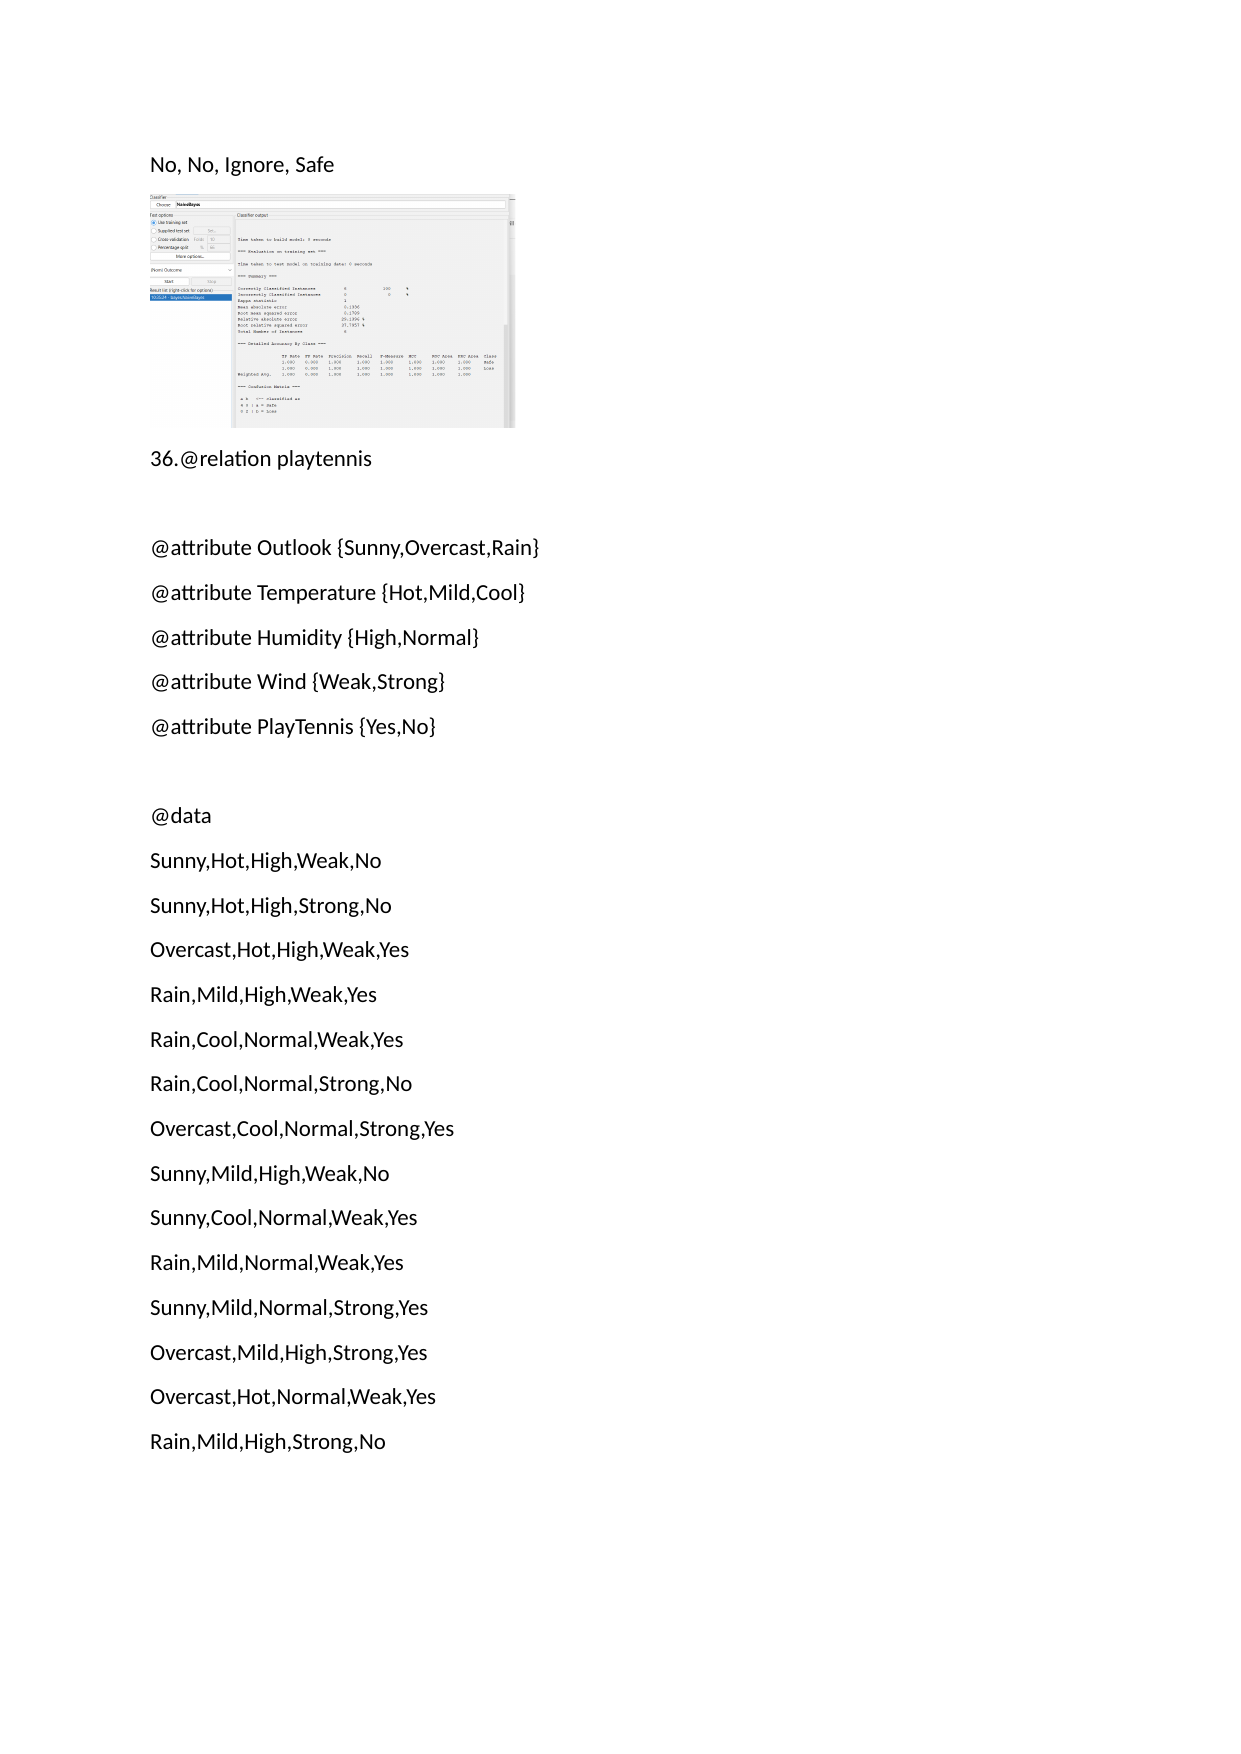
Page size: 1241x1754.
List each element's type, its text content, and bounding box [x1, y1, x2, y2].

text @attribute Temperature {Hot,Mild,Cool} [150, 578, 1090, 606]
text Rain,Mild,High,Strong,No [150, 1427, 1090, 1455]
picture [150, 194, 516, 428]
text @attribute PlayTennis {Yes,No} [150, 712, 1090, 740]
text Sunny,Mild,High,Weak,No [150, 1159, 1090, 1187]
text Overcast,Cool,Normal,Strong,Yes [150, 1114, 1090, 1142]
text Rain,Cool,Normal,Strong,No [150, 1069, 1090, 1097]
text Rain,Mild,Normal,Weak,Yes [150, 1248, 1090, 1276]
text Overcast,Mild,High,Strong,Yes [150, 1338, 1090, 1366]
text Sunny,Hot,High,Weak,No [150, 846, 1090, 874]
text @attribute Wind {Weak,Strong} [150, 667, 1090, 695]
text Sunny,Cool,Normal,Weak,Yes [150, 1203, 1090, 1232]
text @attribute Humidity {High,Normal} [150, 623, 1090, 651]
text 36.@relation playtennis [150, 444, 1090, 472]
text No, No, Ignore, Safe [150, 150, 1090, 178]
text Sunny,Mild,Normal,Strong,Yes [150, 1293, 1090, 1321]
text Overcast,Hot,Normal,Weak,Yes [150, 1382, 1090, 1410]
text @data [150, 801, 1090, 829]
text Sunny,Hot,High,Strong,No [150, 891, 1090, 919]
text Rain,Cool,Normal,Weak,Yes [150, 1025, 1090, 1053]
text Rain,Mild,High,Weak,Yes [150, 980, 1090, 1008]
text Overcast,Hot,High,Weak,Yes [150, 935, 1090, 963]
text @attribute Outlook {Sunny,Overcast,Rain} [150, 533, 1090, 561]
